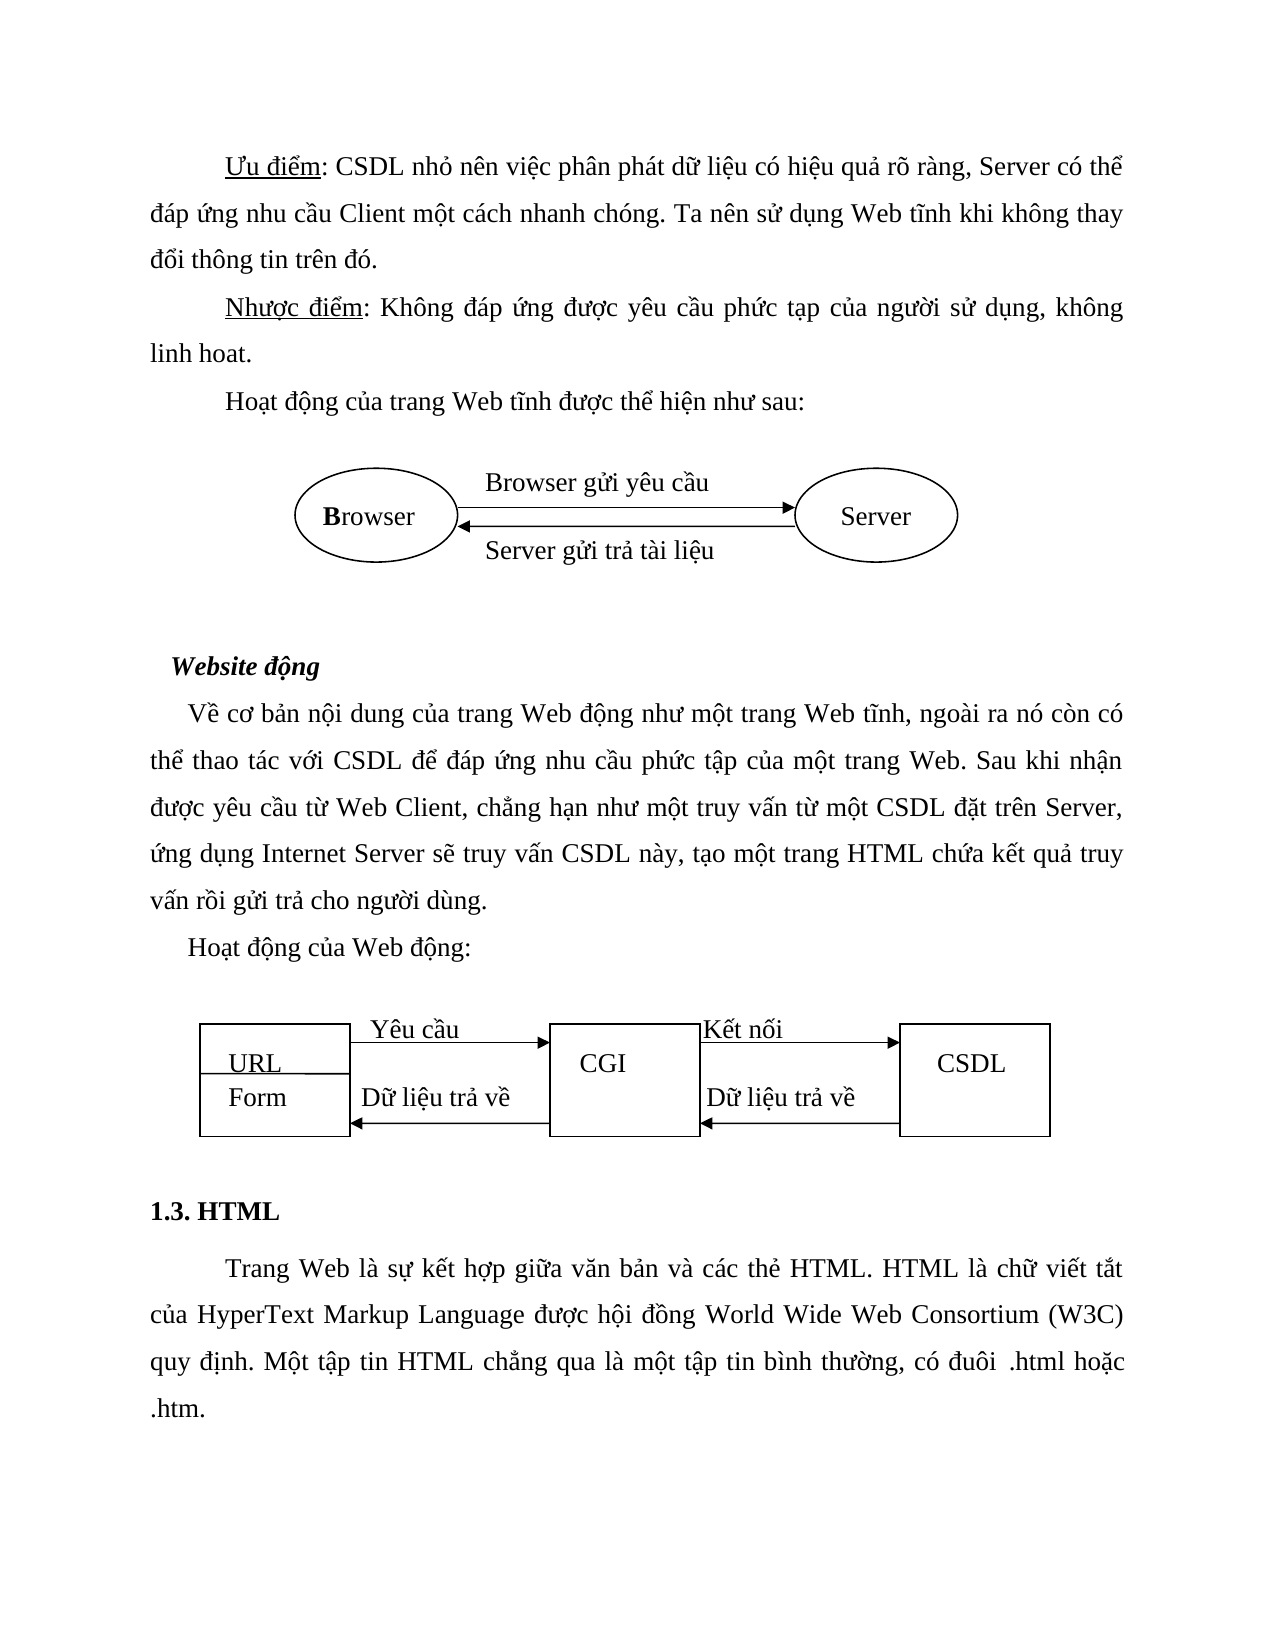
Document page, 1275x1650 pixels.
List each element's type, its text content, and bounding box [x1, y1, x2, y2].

text Form Dữ liệu trả về Dữ liệu trả về [187, 1081, 1125, 1112]
subtitle 1.3. HTML [150, 1195, 1125, 1226]
text Hoạt động của trang Web tĩnh được thể hiện như sau: [150, 384, 1125, 416]
text Nhược điểm: Không đáp ứng được yêu cầu phức tạp của người sử dụng, không linh hoat. [150, 291, 1125, 368]
text Browser Server [187, 500, 1125, 531]
text Browser gửi yêu cầu [187, 466, 1125, 497]
text Ưu điểm: CSDL nhỏ nên việc phân phát dữ liệu có hiệu quả rõ ràng, Server có thể đáp ứng nhu cầu Client một cách nhanh chóng. Ta nên sử dụng Web tĩnh khi không thay đổi thông tin trên đó. [150, 150, 1125, 274]
text Yêu cầu Kết nối [187, 1013, 1125, 1044]
text Website động [150, 650, 1125, 681]
text Về cơ bản nội dung của trang Web động như một trang Web tĩnh, ngoài ra nó còn có thể thao tác với CSDL để đáp ứng nhu cầu phức tập của một trang Web. Sau khi nhận được yêu cầu từ Web Client, chẳng hạn như một truy vấn từ một CSDL đặt trên Server, ứng dụng Internet Server sẽ truy vấn CSDL này, tạo một trang HTML chứa kết quả truy vấn rồi gửi trả cho người dùng. [150, 697, 1125, 915]
text Trang Web là sự kết hợp giữa văn bản và các thẻ HTML. HTML là chữ viết tắt của HyperText Markup Language được hội đồng World Wide Web Consortium (W3C) quy định. Một tập tin HTML chẳng qua là một tập tin bình thường, có đuôi .html hoặc .htm. [150, 1252, 1125, 1423]
text Hoạt động của Web động: [150, 931, 1125, 962]
text URL CGI CSDL [187, 1047, 1125, 1078]
text Server gửi trả tài liệu [187, 534, 1125, 566]
